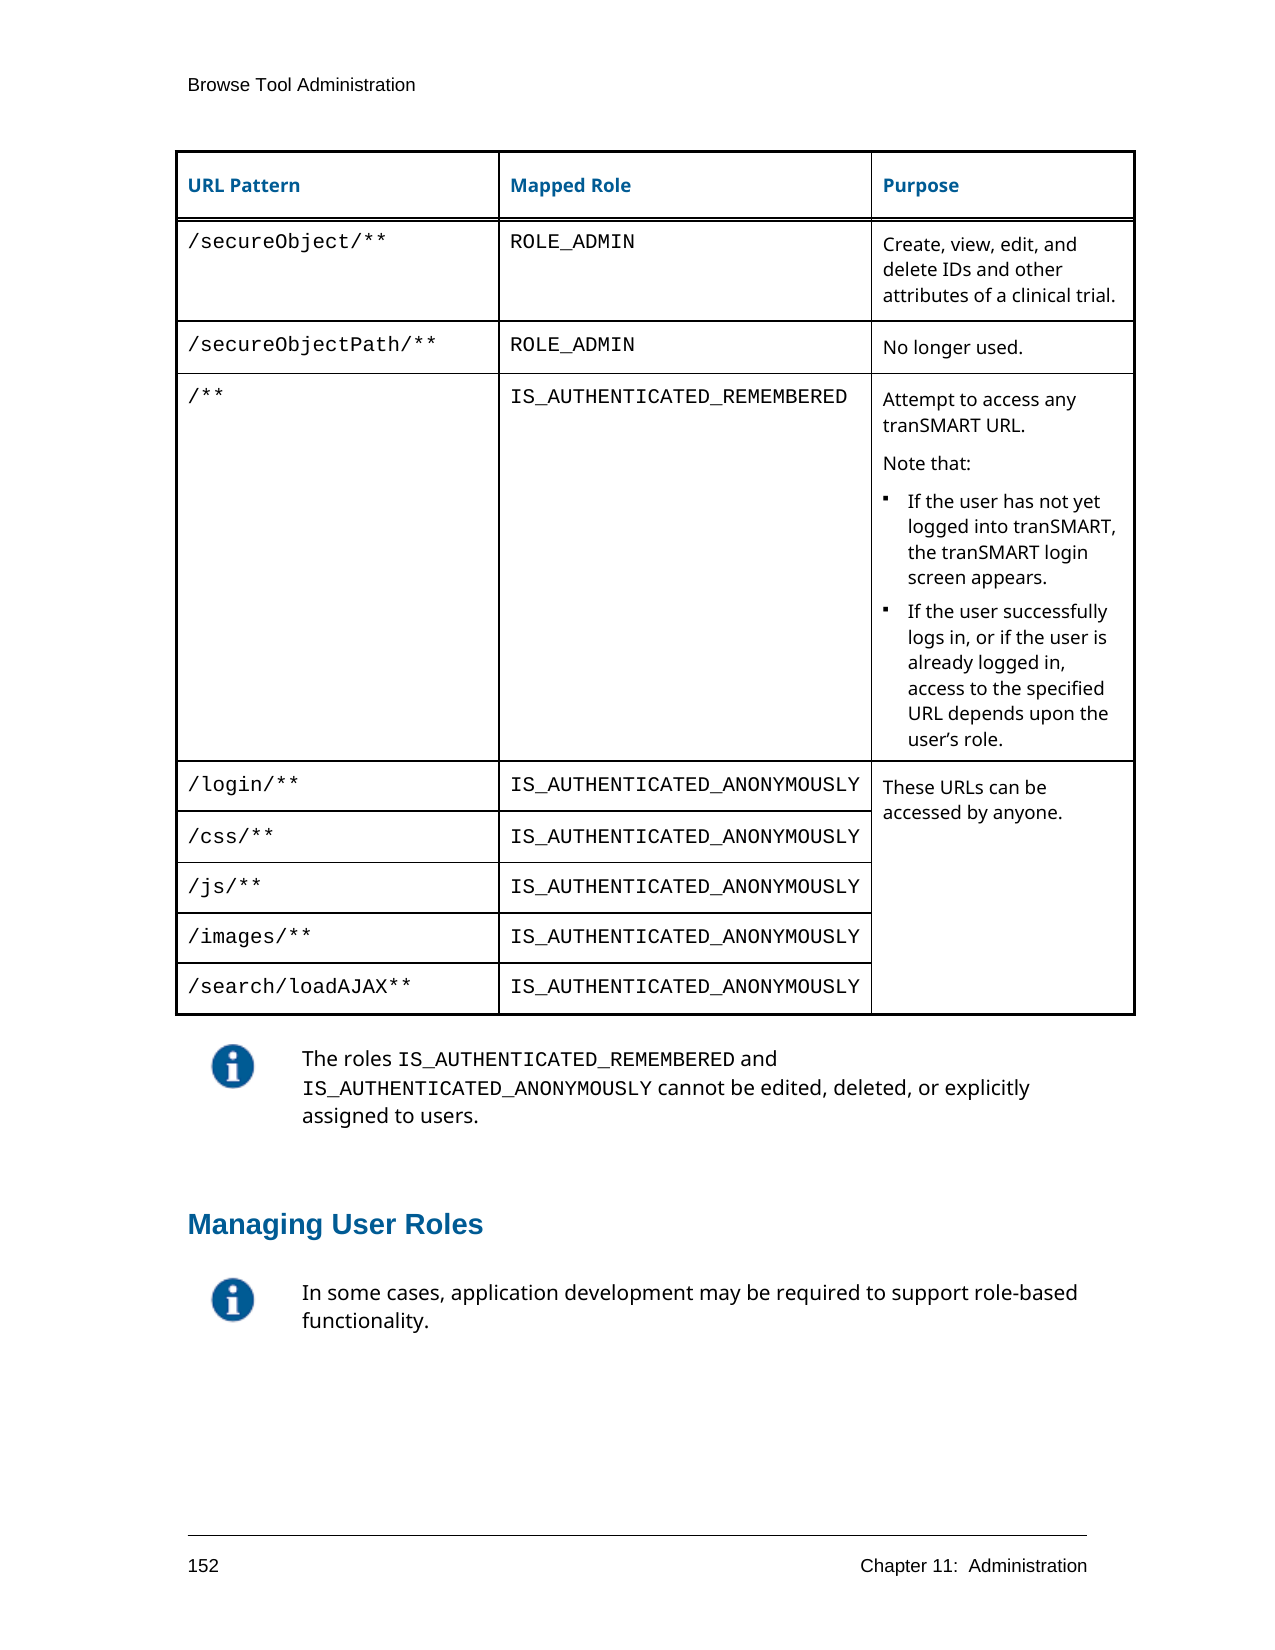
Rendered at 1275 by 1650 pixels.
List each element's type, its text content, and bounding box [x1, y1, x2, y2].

table_header URL Pattern [178, 153, 498, 217]
table_header [176, 1044, 291, 1148]
table_header [176, 1278, 291, 1353]
table_cell IS_AUTHENTICATED_ANONYMOUSLY [500, 964, 871, 1012]
table_cell These URLs can be accessed by anyone. [872, 762, 1133, 1012]
table_cell Attempt to access any tranSMART URL. Note that: If the user has not yet logged into tranSMART, the tranSMART login screen appears. If the user successfully logs in, or if the user is already logged in, access to the specified URL depends upon the user’s role. [872, 374, 1133, 760]
table_header Purpose [872, 153, 1133, 217]
table_cell /** [178, 374, 498, 760]
table_cell IS_AUTHENTICATED_ANONYMOUSLY [500, 863, 871, 912]
table_cell ROLE_ADMIN [500, 322, 871, 372]
picture [205, 1044, 262, 1089]
table_cell /login/** [178, 762, 498, 810]
subtitle Managing User Roles [187, 1207, 1087, 1240]
table_header Mapped Role [500, 153, 871, 217]
picture [205, 1277, 262, 1323]
table_cell IS_AUTHENTICATED_REMEMBERED [500, 374, 871, 760]
table_cell /search/loadAJAX** [178, 964, 498, 1012]
table_header The roles IS_AUTHENTICATED_REMEMBERED and IS_AUTHENTICATED_ANONYMOUSLY cannot be edited, deleted, or explicitly assigned to users. [291, 1044, 1099, 1148]
table_cell IS_AUTHENTICATED_ANONYMOUSLY [500, 914, 871, 962]
table_cell /images/** [178, 914, 498, 962]
table_cell /css/** [178, 812, 498, 862]
table_cell ROLE_ADMIN [500, 222, 871, 320]
table_cell /secureObject/** [178, 222, 498, 320]
table_cell /secureObjectPath/** [178, 322, 498, 372]
table_cell Create, view, edit, and delete IDs and other attributes of a clinical trial. [872, 222, 1133, 320]
table_cell IS_AUTHENTICATED_ANONYMOUSLY [500, 812, 871, 862]
table_cell IS_AUTHENTICATED_ANONYMOUSLY [500, 762, 871, 810]
table_cell /js/** [178, 863, 498, 912]
table_cell No longer used. [872, 322, 1133, 372]
table_header In some cases, application development may be required to support role-based functionality. [291, 1278, 1099, 1353]
